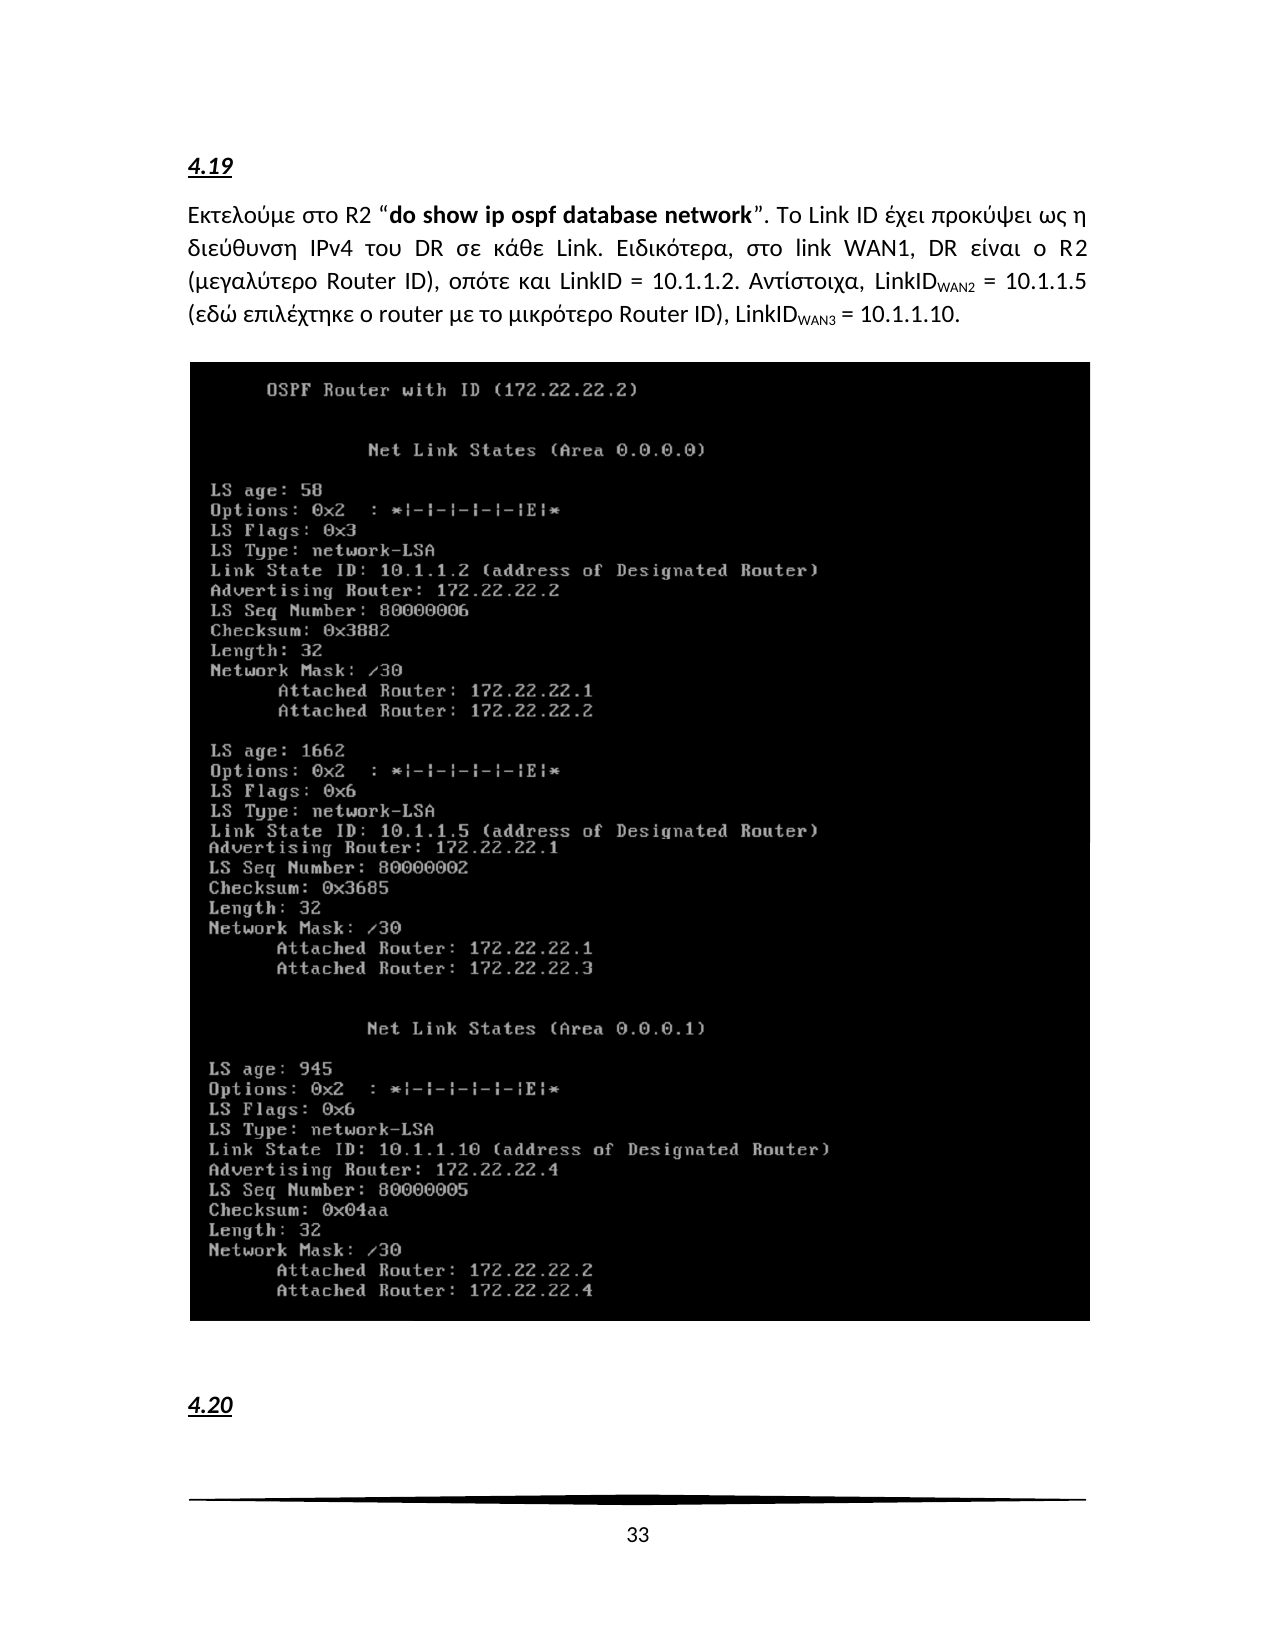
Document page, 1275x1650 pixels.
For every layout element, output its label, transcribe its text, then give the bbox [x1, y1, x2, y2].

picture [190, 362, 1091, 1321]
text Εκτελούμε στο R2 “do show ip ospf database network”. Το Link ID έχει προκύψει ως η διεύθυνση IPv4 του DR σε κάθε Link. Ειδικότερα, στο link WAN1, DR είναι ο R2 (μεγαλύτερο Router ID), οπότε και LinkID = 10.1.1.2. Αντίστοιχα, LinkIDWAN2 = 10.1.1.5 (εδώ επιλέχτηκε ο router με το μικρότερο Router ID), LinkIDWAN3 = 10.1.1.10. [187, 199, 1087, 329]
text 4.20 [187, 1389, 1087, 1419]
text 4.19 [187, 150, 1087, 181]
